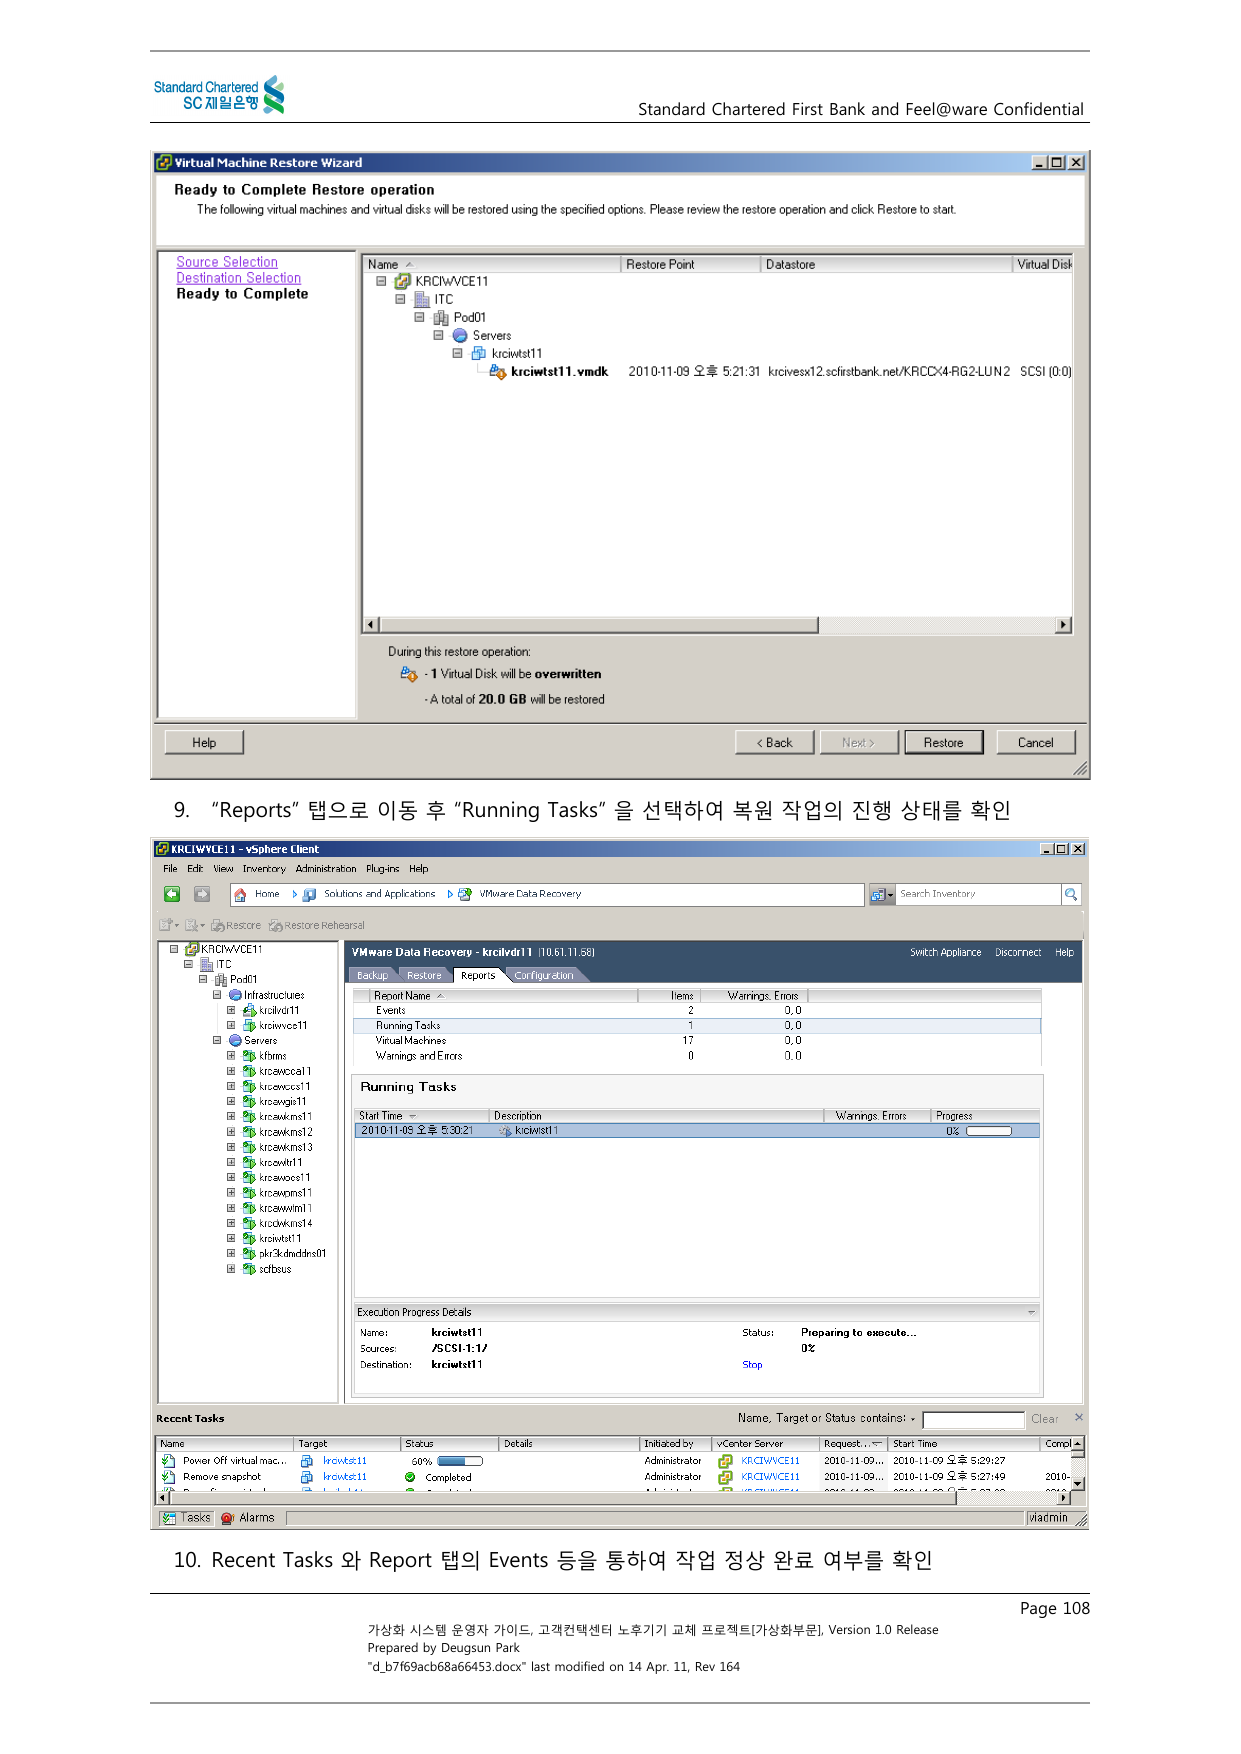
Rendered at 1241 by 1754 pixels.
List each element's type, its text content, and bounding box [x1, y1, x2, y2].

picture [150, 837, 1089, 1530]
picture [150, 150, 1091, 780]
list Recent Tasks 와 Report 탭의 Events 등을 통하여 작업 정상 완료 여부를 확인 [174, 1544, 1090, 1572]
list “Reports” 탭으로 이동 후 “Running Tasks” 을 선택하여 복원 작업의 진행 상태를 확인 [174, 794, 1090, 822]
